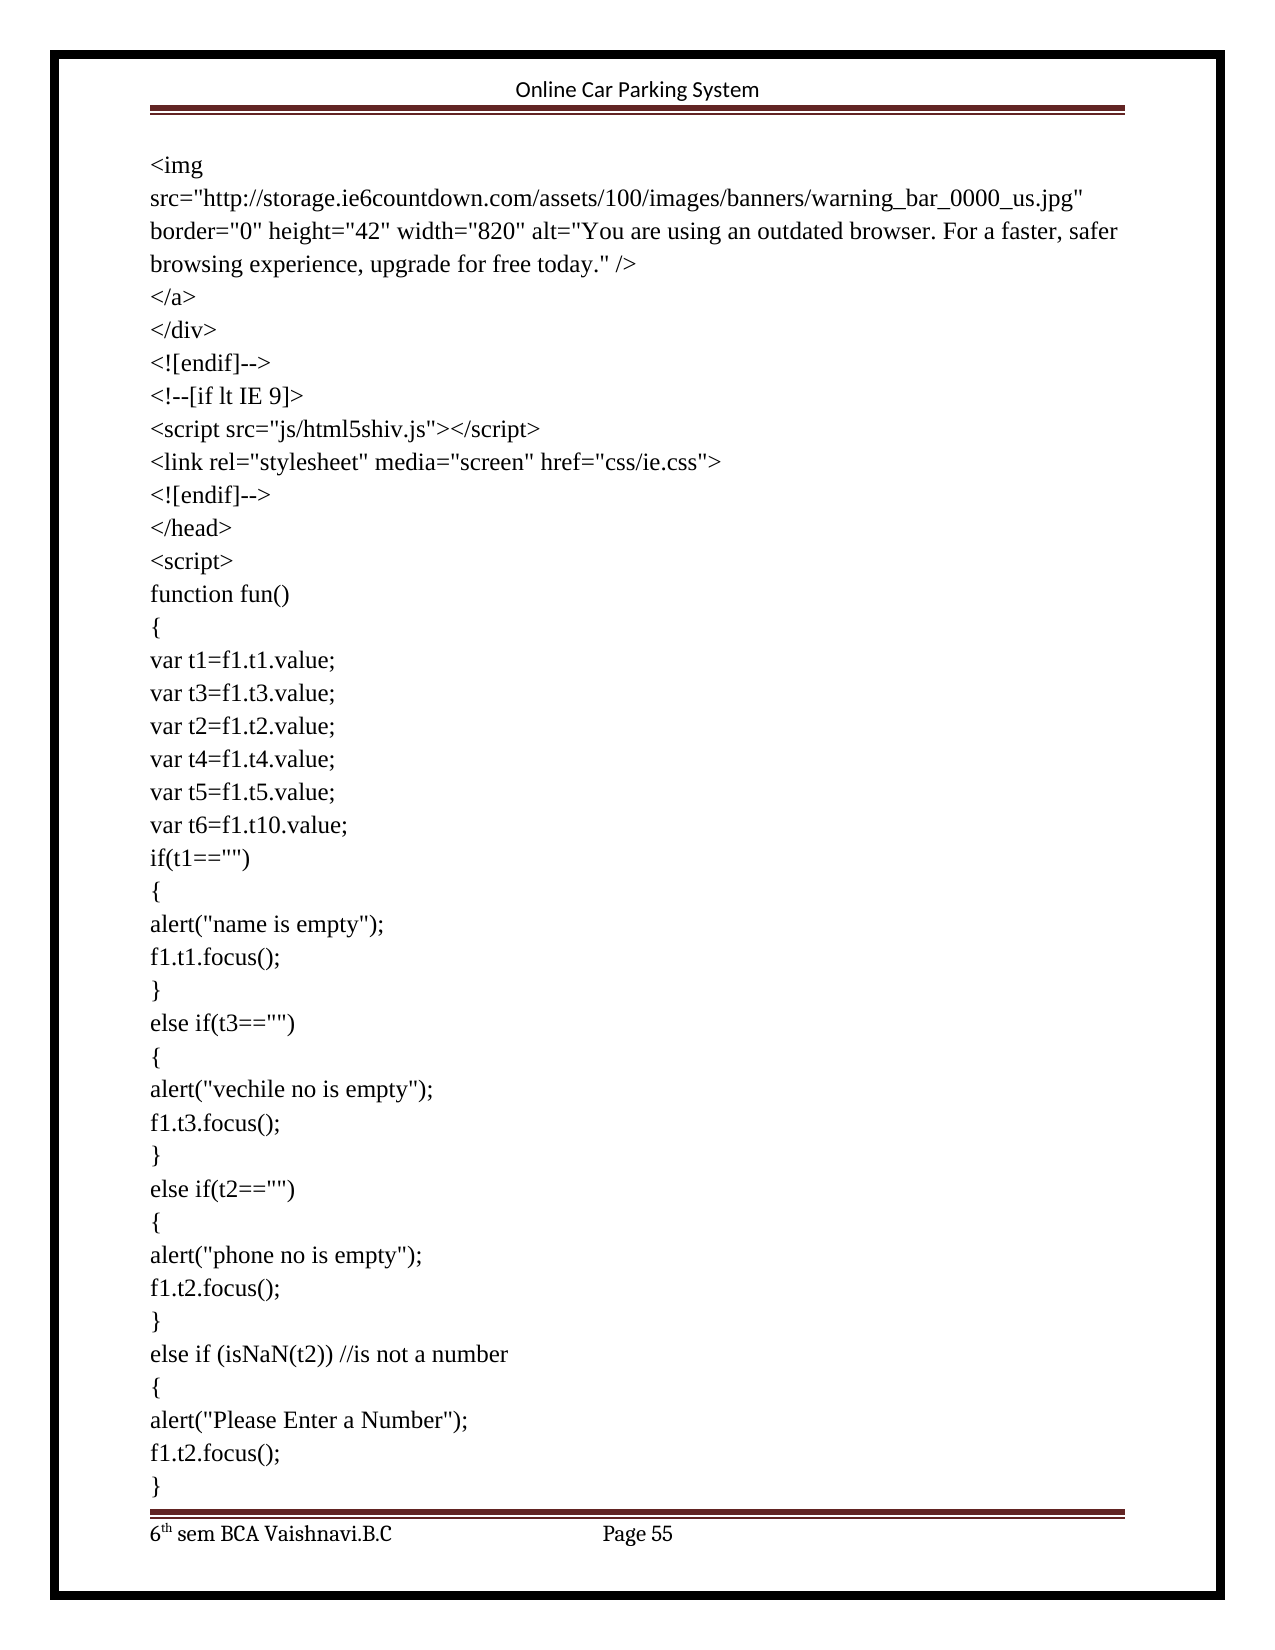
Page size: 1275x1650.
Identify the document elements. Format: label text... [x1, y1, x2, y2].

text </a> [150, 282, 1125, 311]
text } [150, 1306, 1125, 1334]
text f1.t3.focus(); [150, 1108, 1125, 1136]
text else if (isNaN(t2)) //is not a number [150, 1339, 1125, 1367]
text <script src="js/html5shiv.js"></script> [150, 414, 1125, 443]
text function fun() [150, 579, 1125, 608]
text <link rel="stylesheet" media="screen" href="css/ie.css"> [150, 447, 1125, 476]
text f1.t1.focus(); [150, 942, 1125, 971]
text alert("Please Enter a Number"); [150, 1405, 1125, 1433]
text } [150, 976, 1125, 1004]
text <img src="http://storage.ie6countdown.com/assets/100/images/banners/warning_bar_0000_us.jpg" border="0" height="42" width="820" alt="You are using an outdated browser. For a faster, safer browsing experience, upgrade for free today." /> [150, 150, 1125, 278]
text { [150, 1207, 1125, 1235]
text var t3=f1.t3.value; [150, 678, 1125, 707]
text var t6=f1.t10.value; [150, 810, 1125, 839]
text var t4=f1.t4.value; [150, 744, 1125, 773]
text { [150, 1372, 1125, 1401]
text <script> [150, 546, 1125, 575]
text var t2=f1.t2.value; [150, 711, 1125, 740]
text <![endif]--> [150, 480, 1125, 509]
text </head> [150, 513, 1125, 542]
text { [150, 1042, 1125, 1070]
text { [150, 876, 1125, 905]
text var t5=f1.t5.value; [150, 777, 1125, 806]
text f1.t2.focus(); [150, 1438, 1125, 1467]
text if(t1=="") [150, 843, 1125, 872]
text alert("vechile no is empty"); [150, 1074, 1125, 1103]
text </div> [150, 315, 1125, 344]
text { [150, 612, 1125, 641]
text else if(t3=="") [150, 1008, 1125, 1037]
text } [150, 1141, 1125, 1169]
text <![endif]--> [150, 348, 1125, 377]
text <!--[if lt IE 9]> [150, 381, 1125, 410]
text alert("name is empty"); [150, 909, 1125, 938]
text f1.t2.focus(); [150, 1273, 1125, 1301]
text else if(t2=="") [150, 1174, 1125, 1202]
text alert("phone no is empty"); [150, 1240, 1125, 1268]
text } [150, 1471, 1125, 1499]
text var t1=f1.t1.value; [150, 645, 1125, 674]
